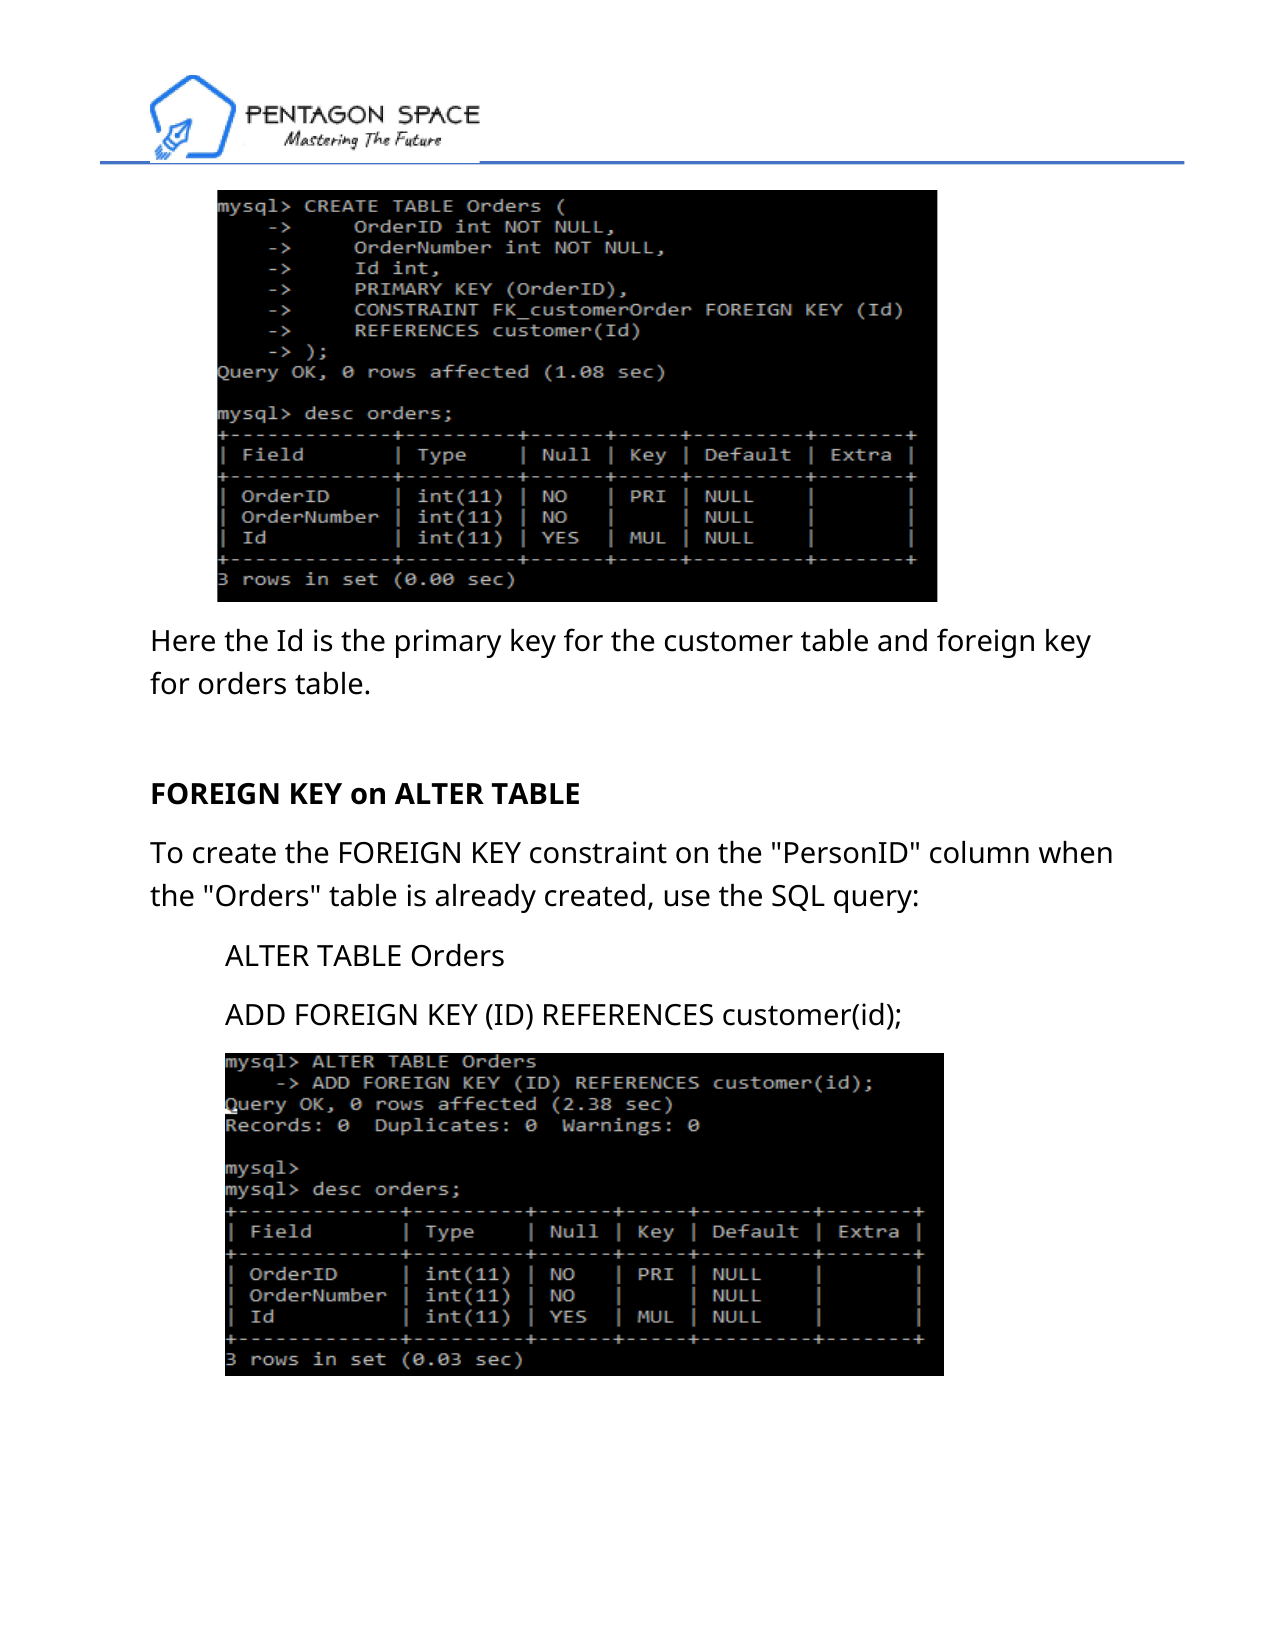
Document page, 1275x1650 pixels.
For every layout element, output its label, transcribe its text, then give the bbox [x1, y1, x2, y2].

text FOREIGN KEY on ALTER TABLE [150, 773, 1125, 813]
text To create the FOREIGN KEY constraint on the "PersonID" column when the "Orders" table is already created, use the SQL query: [150, 833, 1125, 915]
text Here the Id is the primary key for the customer table and foreign key for orders table. [150, 620, 1125, 703]
text ALTER TABLE Orders [150, 935, 1125, 974]
picture [225, 1053, 944, 1376]
picture [150, 75, 480, 163]
text ADD FOREIGN KEY (ID) REFERENCES customer(id); [150, 994, 1125, 1034]
picture [217, 190, 938, 602]
